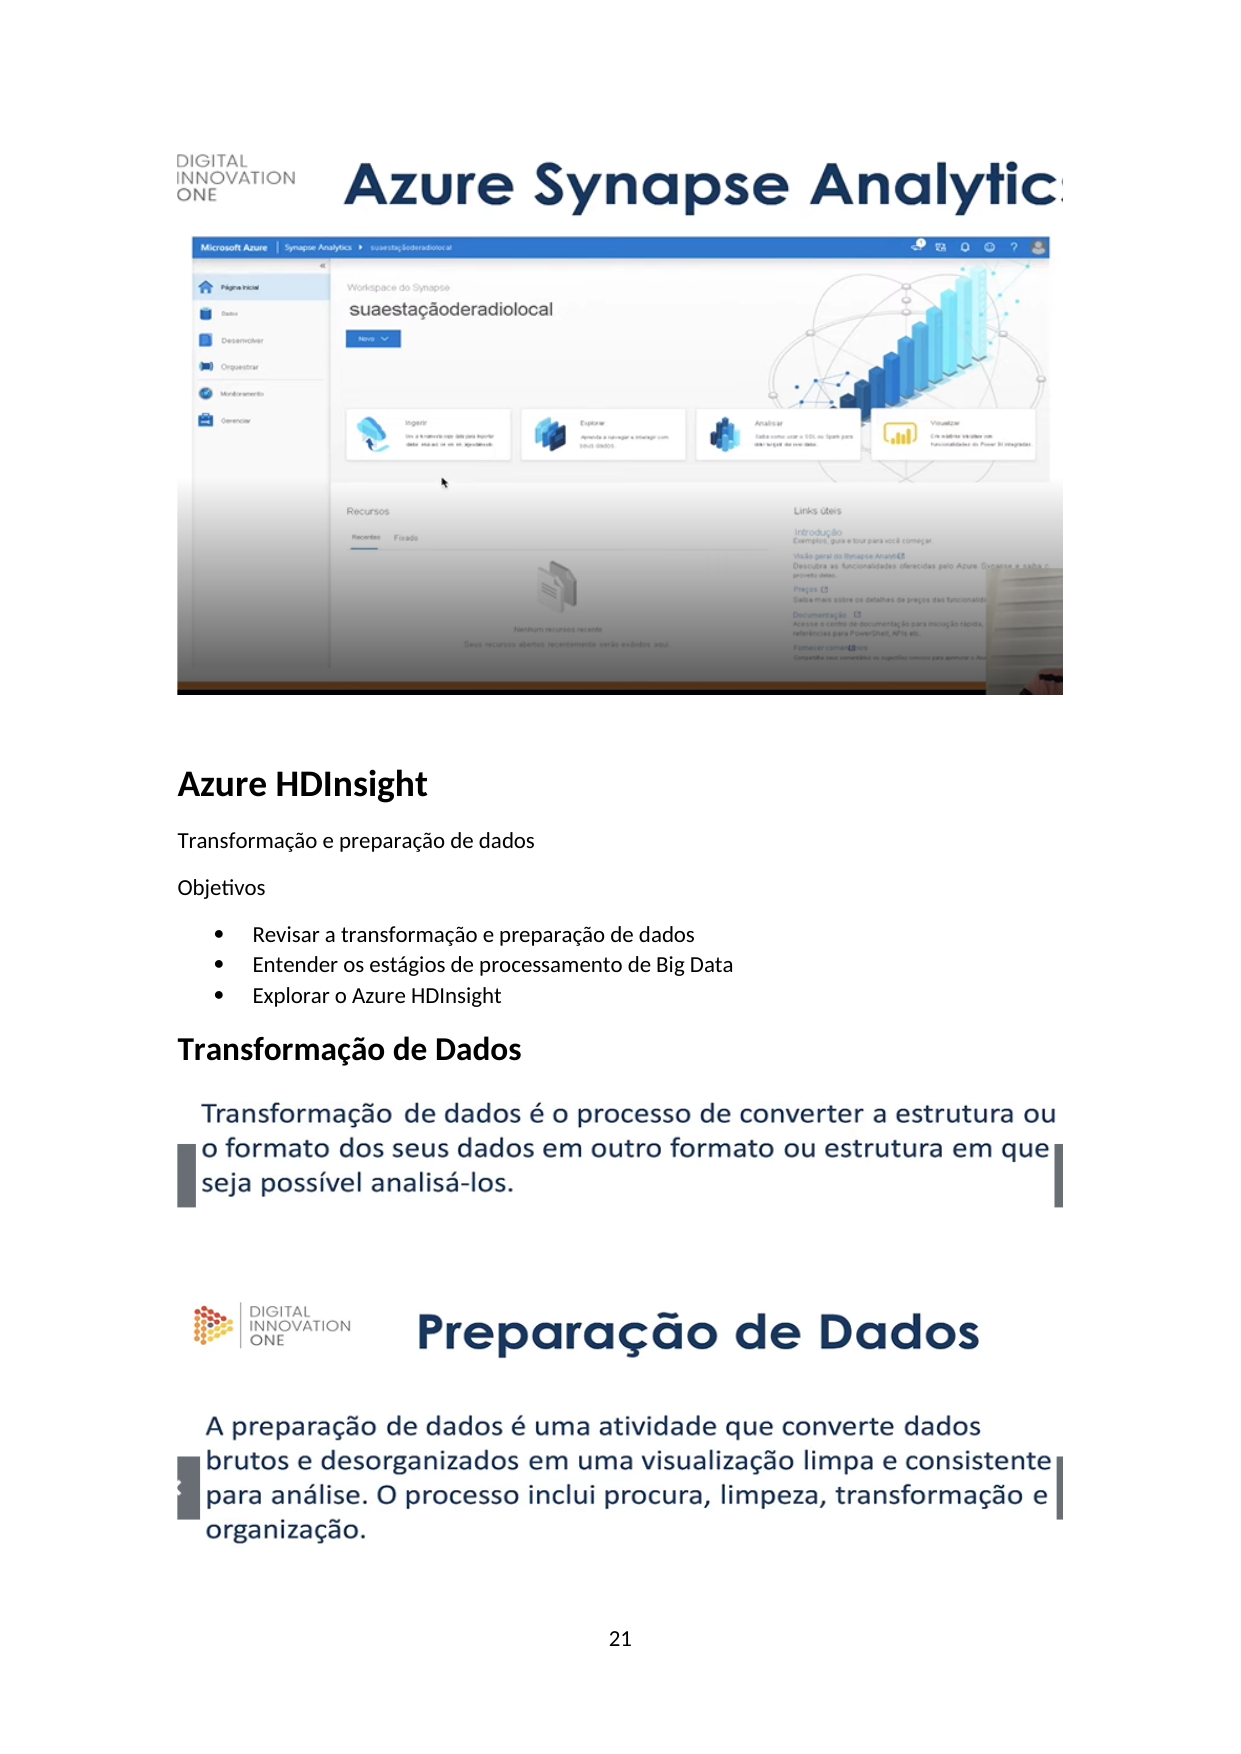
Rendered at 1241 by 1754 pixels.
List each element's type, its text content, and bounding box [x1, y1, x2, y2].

picture [177, 1283, 1063, 1548]
text Transformação de Dados [177, 1028, 1063, 1068]
list Entender os estágios de processamento de Big Data [215, 951, 1063, 978]
text Objetivos [177, 873, 1063, 901]
text Transformação e preparação de dados [177, 827, 1063, 854]
list Explorar o Azure HDInsight [215, 981, 1063, 1009]
text Azure HDInsight [177, 760, 1063, 806]
picture [177, 147, 1063, 695]
picture [177, 1088, 1063, 1218]
list Revisar a transformação e preparação de dados [215, 920, 1063, 948]
